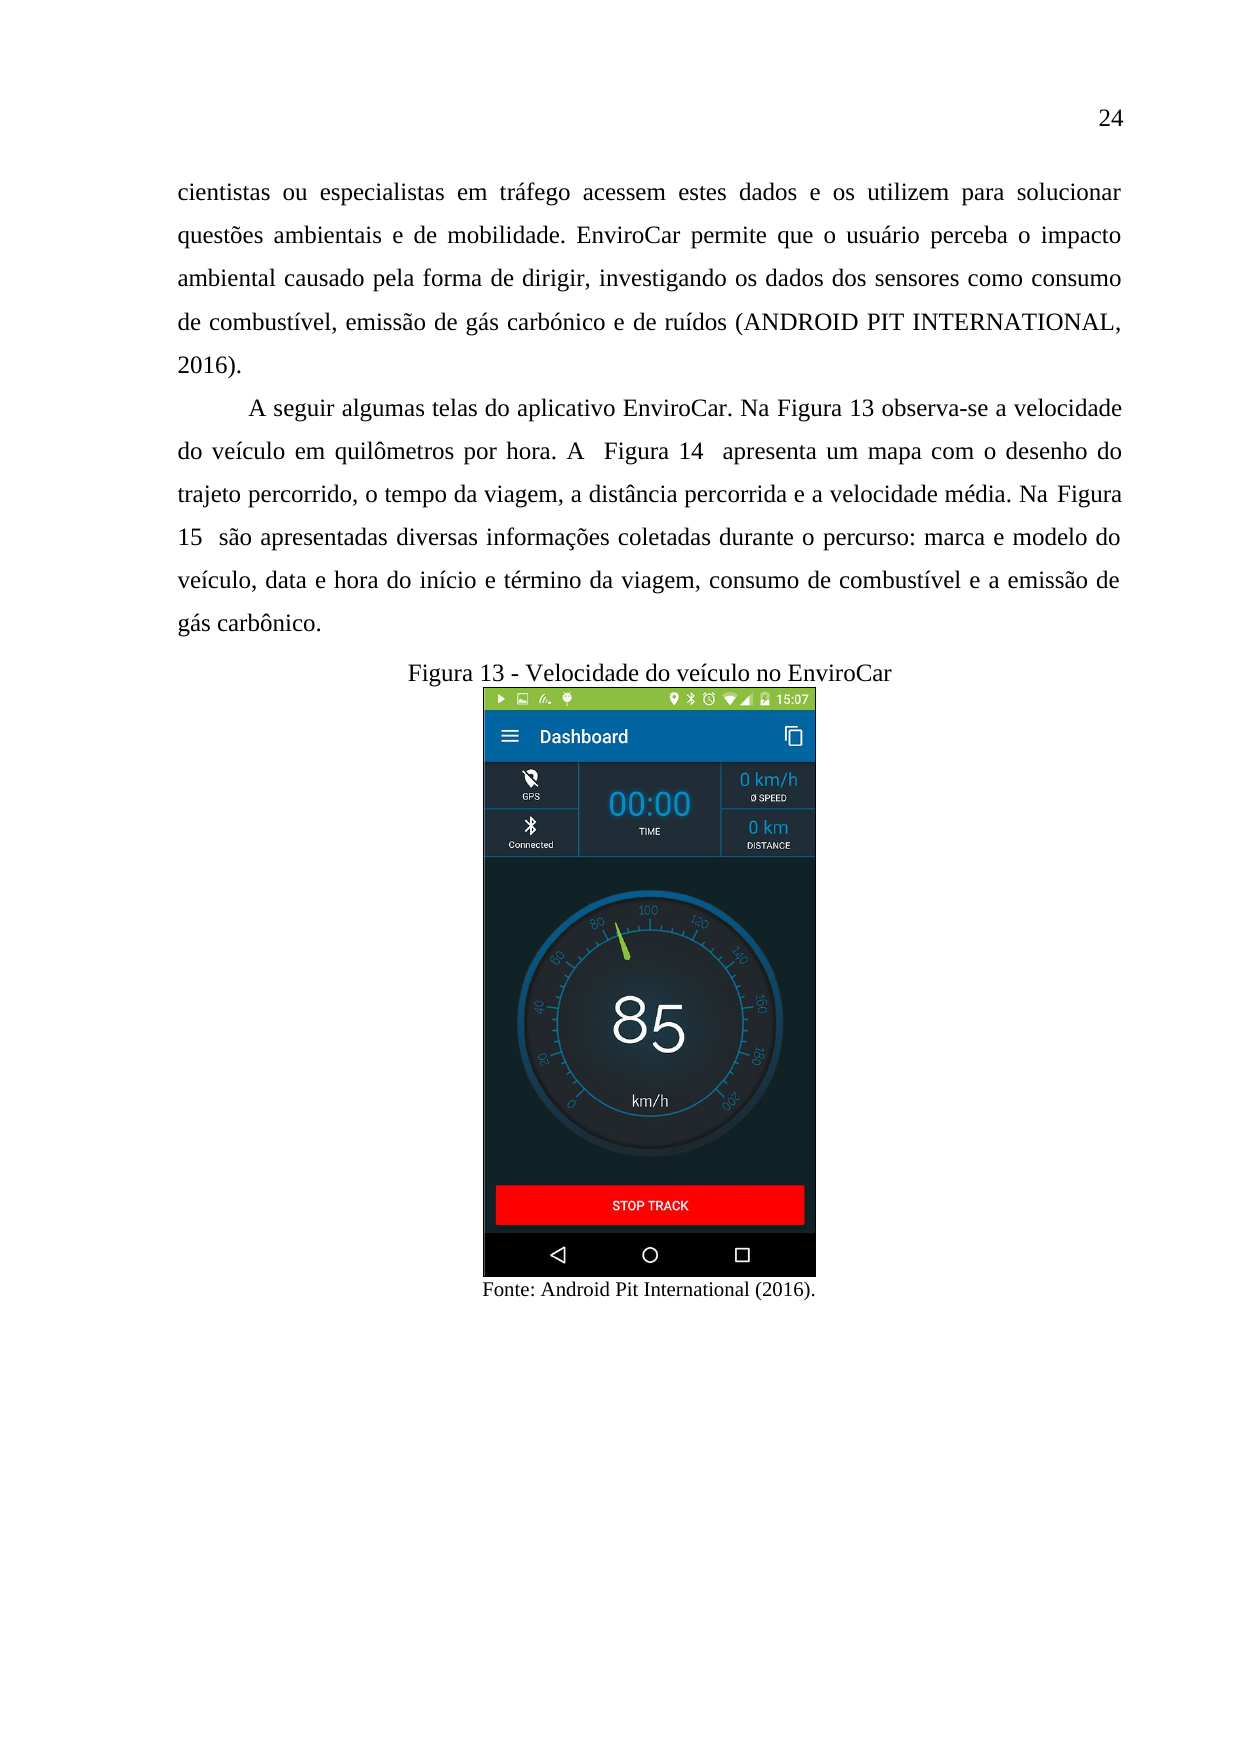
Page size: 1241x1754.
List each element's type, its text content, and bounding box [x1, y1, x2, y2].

text Figura 13 - Velocidade do veículo no EnviroCar [177, 658, 1122, 687]
text A seguir algumas telas do aplicativo EnviroCar. Na Figura 13 observa-se a velocidade do veículo em quilômetros por hora. A Figura 14 apresenta um mapa com o desenho do trajeto percorrido, o tempo da viagem, a distância percorrida e a velocidade média. Na Figura 15 são apresentadas diversas informações coletadas durante o percurso: marca e modelo do veículo, data e hora do início e término da viagem, consumo de combustível e a emissão de gás carbônico. [177, 393, 1122, 637]
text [177, 177, 1122, 378]
picture [484, 688, 815, 710]
text Fonte: Android Pit International (2016). [177, 1277, 1122, 1301]
picture [484, 713, 815, 1276]
